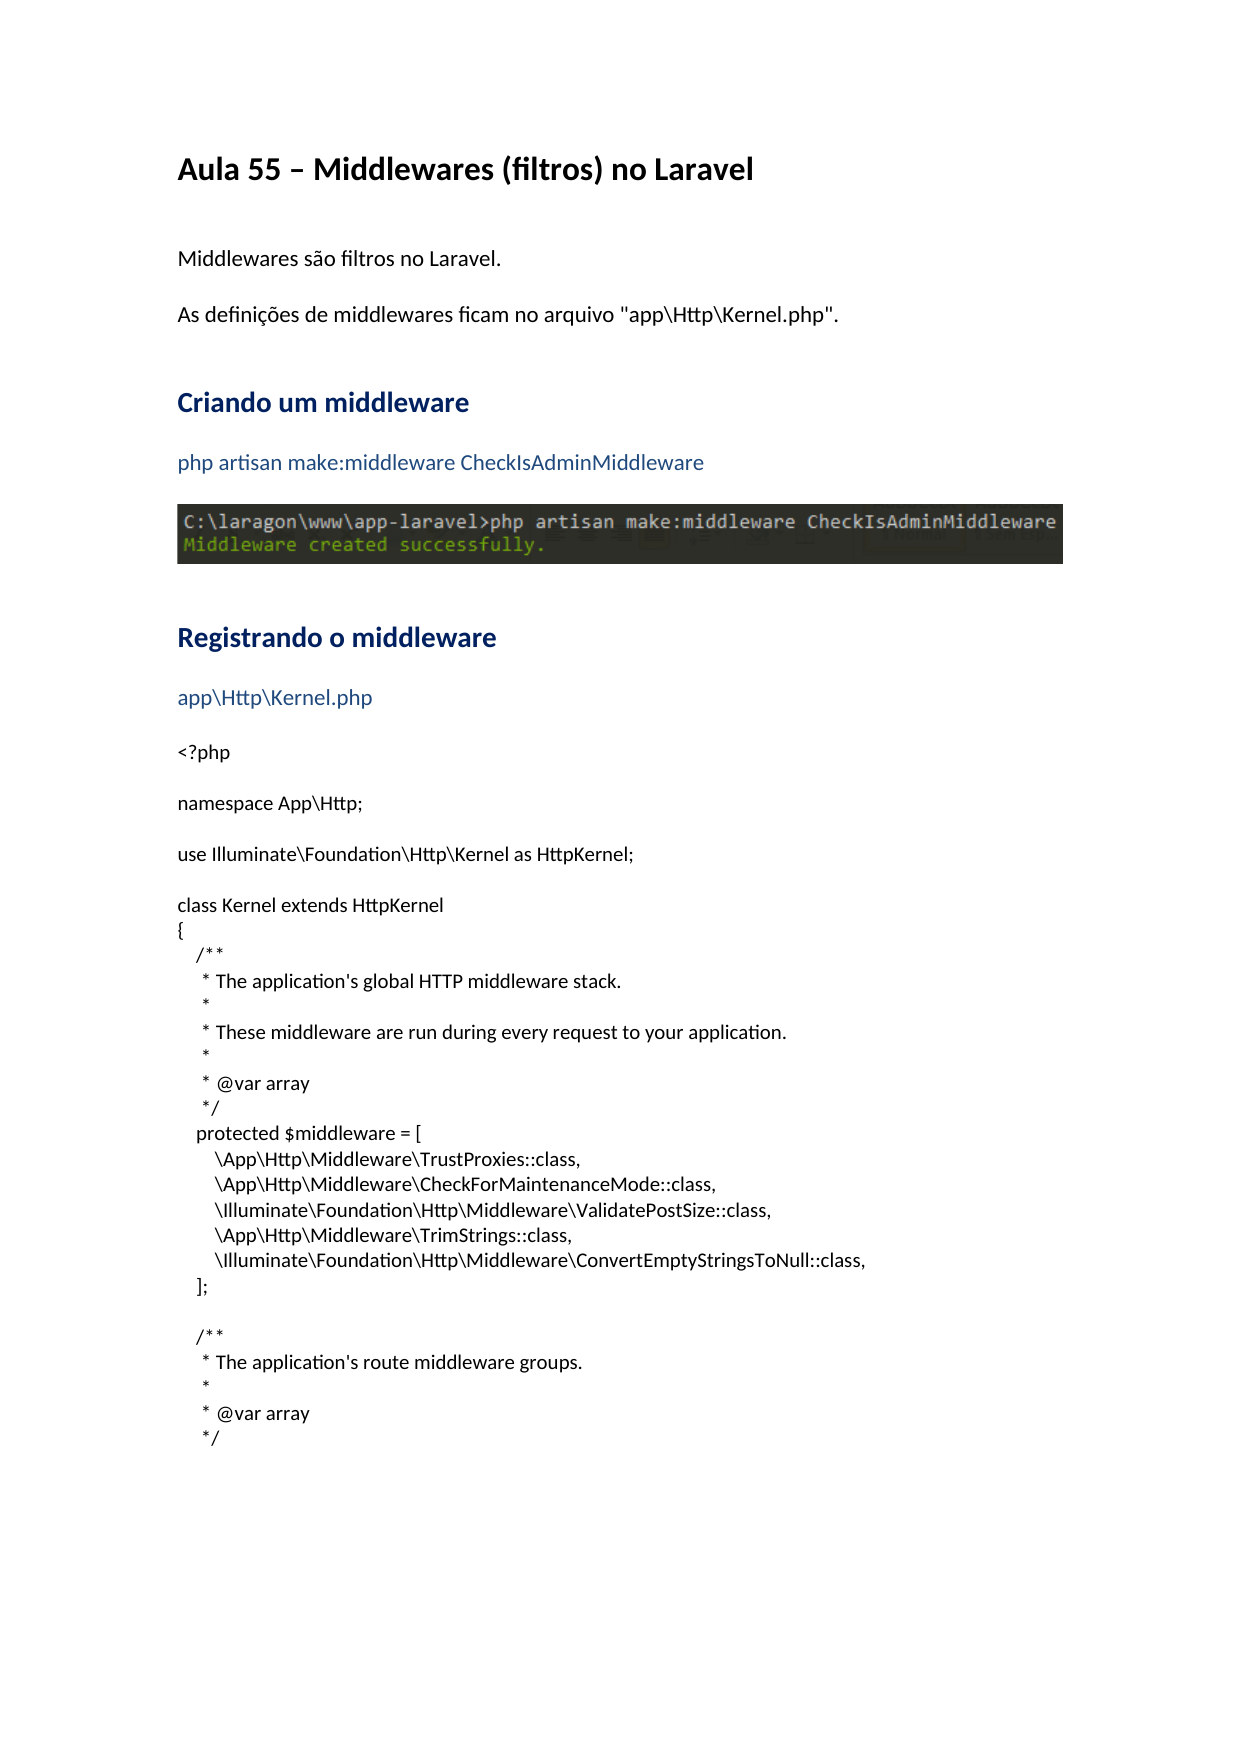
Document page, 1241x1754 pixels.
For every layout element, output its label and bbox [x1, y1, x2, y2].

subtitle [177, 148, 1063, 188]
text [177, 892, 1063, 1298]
picture [177, 504, 1063, 564]
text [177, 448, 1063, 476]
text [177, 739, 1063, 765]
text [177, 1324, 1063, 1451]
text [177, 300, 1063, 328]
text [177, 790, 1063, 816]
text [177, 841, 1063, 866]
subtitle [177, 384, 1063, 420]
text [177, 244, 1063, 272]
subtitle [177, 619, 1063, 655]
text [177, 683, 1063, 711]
